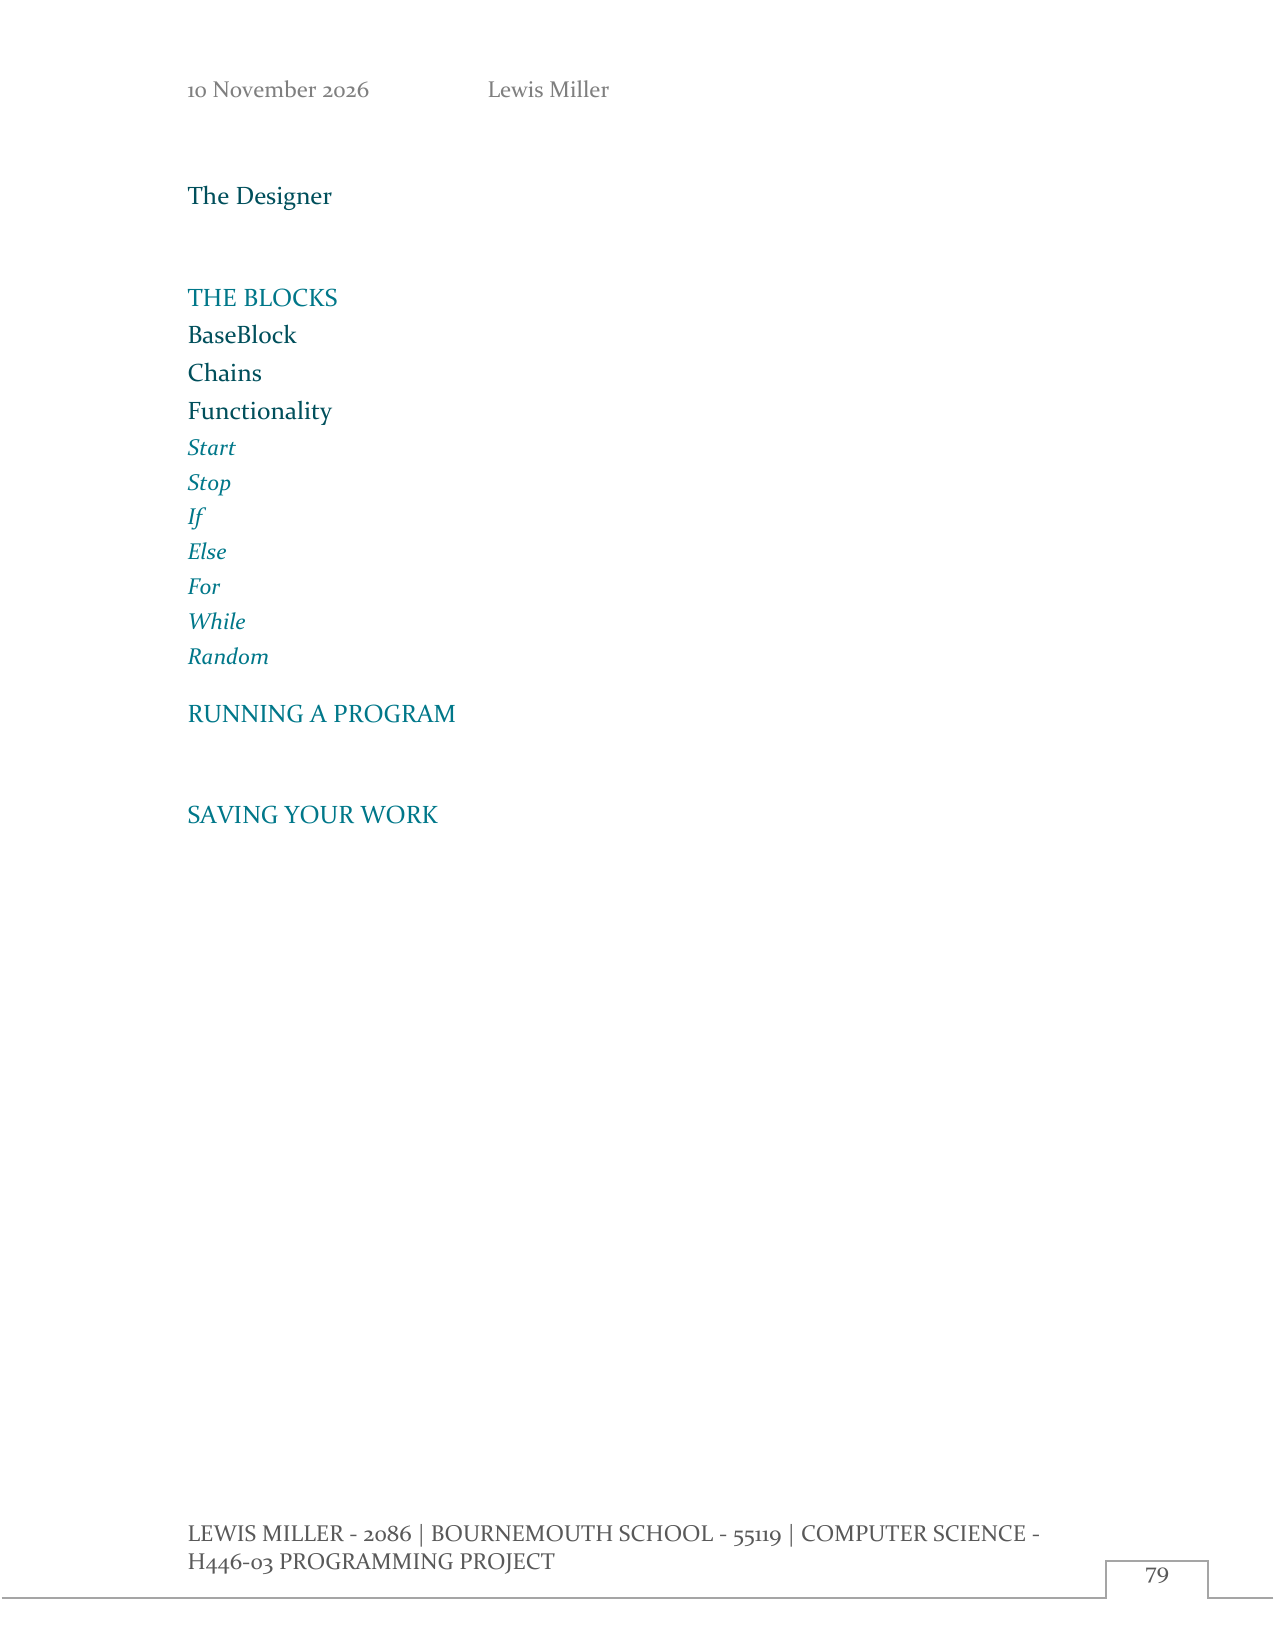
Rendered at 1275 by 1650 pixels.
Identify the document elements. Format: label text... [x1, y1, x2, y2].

subtitle While [187, 607, 1088, 635]
subtitle For [187, 572, 1088, 600]
subtitle Start [187, 433, 1088, 461]
subtitle Running A Program [187, 698, 1088, 728]
subtitle Else [187, 537, 1088, 565]
subtitle If [187, 502, 1088, 531]
subtitle The Designer [187, 180, 1088, 211]
subtitle Saving Your Work [187, 799, 1088, 830]
subtitle Functionality [187, 395, 1088, 426]
subtitle Chains [187, 357, 1088, 388]
subtitle Stop [187, 468, 1088, 496]
subtitle BaseBlock [187, 319, 1088, 350]
subtitle Random [187, 642, 1088, 670]
subtitle The Blocks [187, 282, 1088, 312]
